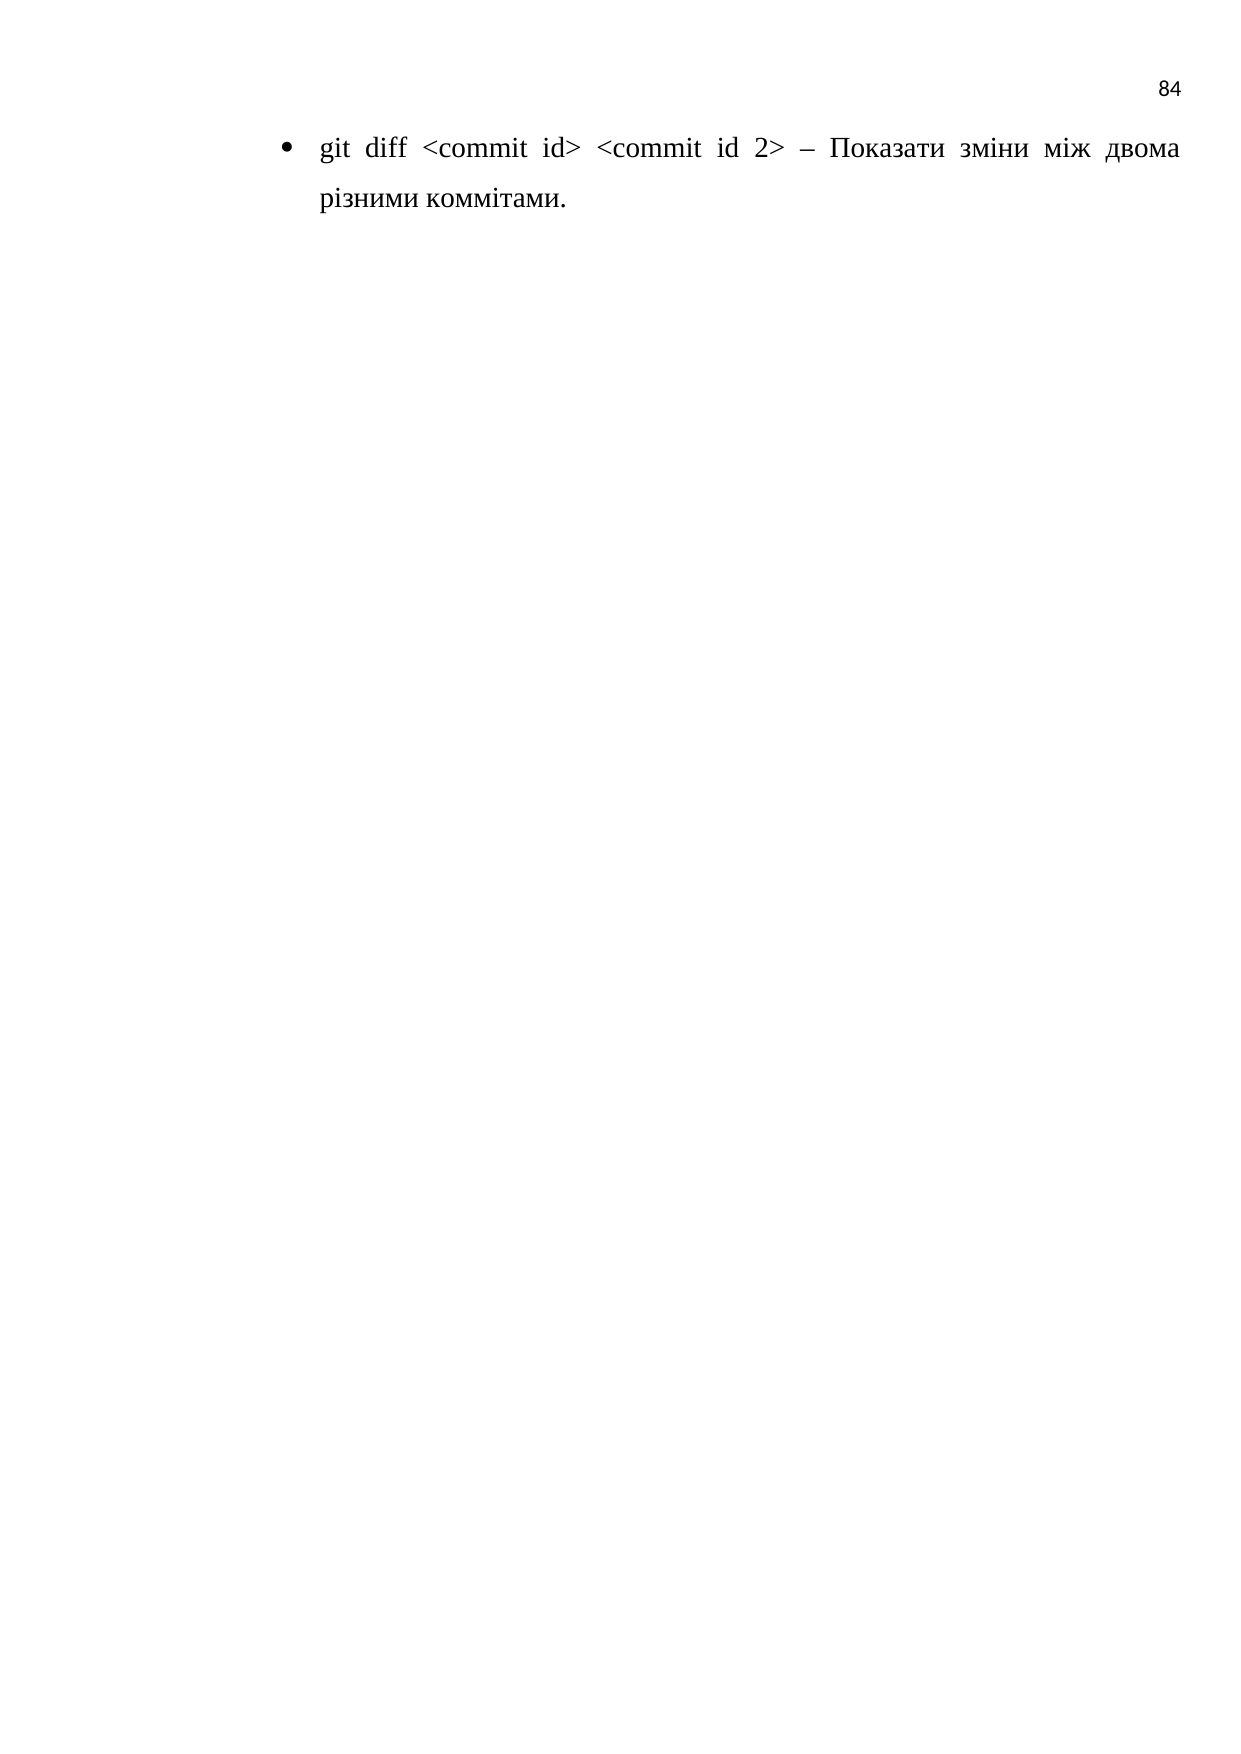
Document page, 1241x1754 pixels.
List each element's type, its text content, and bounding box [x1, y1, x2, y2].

list git diff <commit id> <commit id 2> – Показати зміни між двома різними коммітами. [282, 130, 1181, 214]
